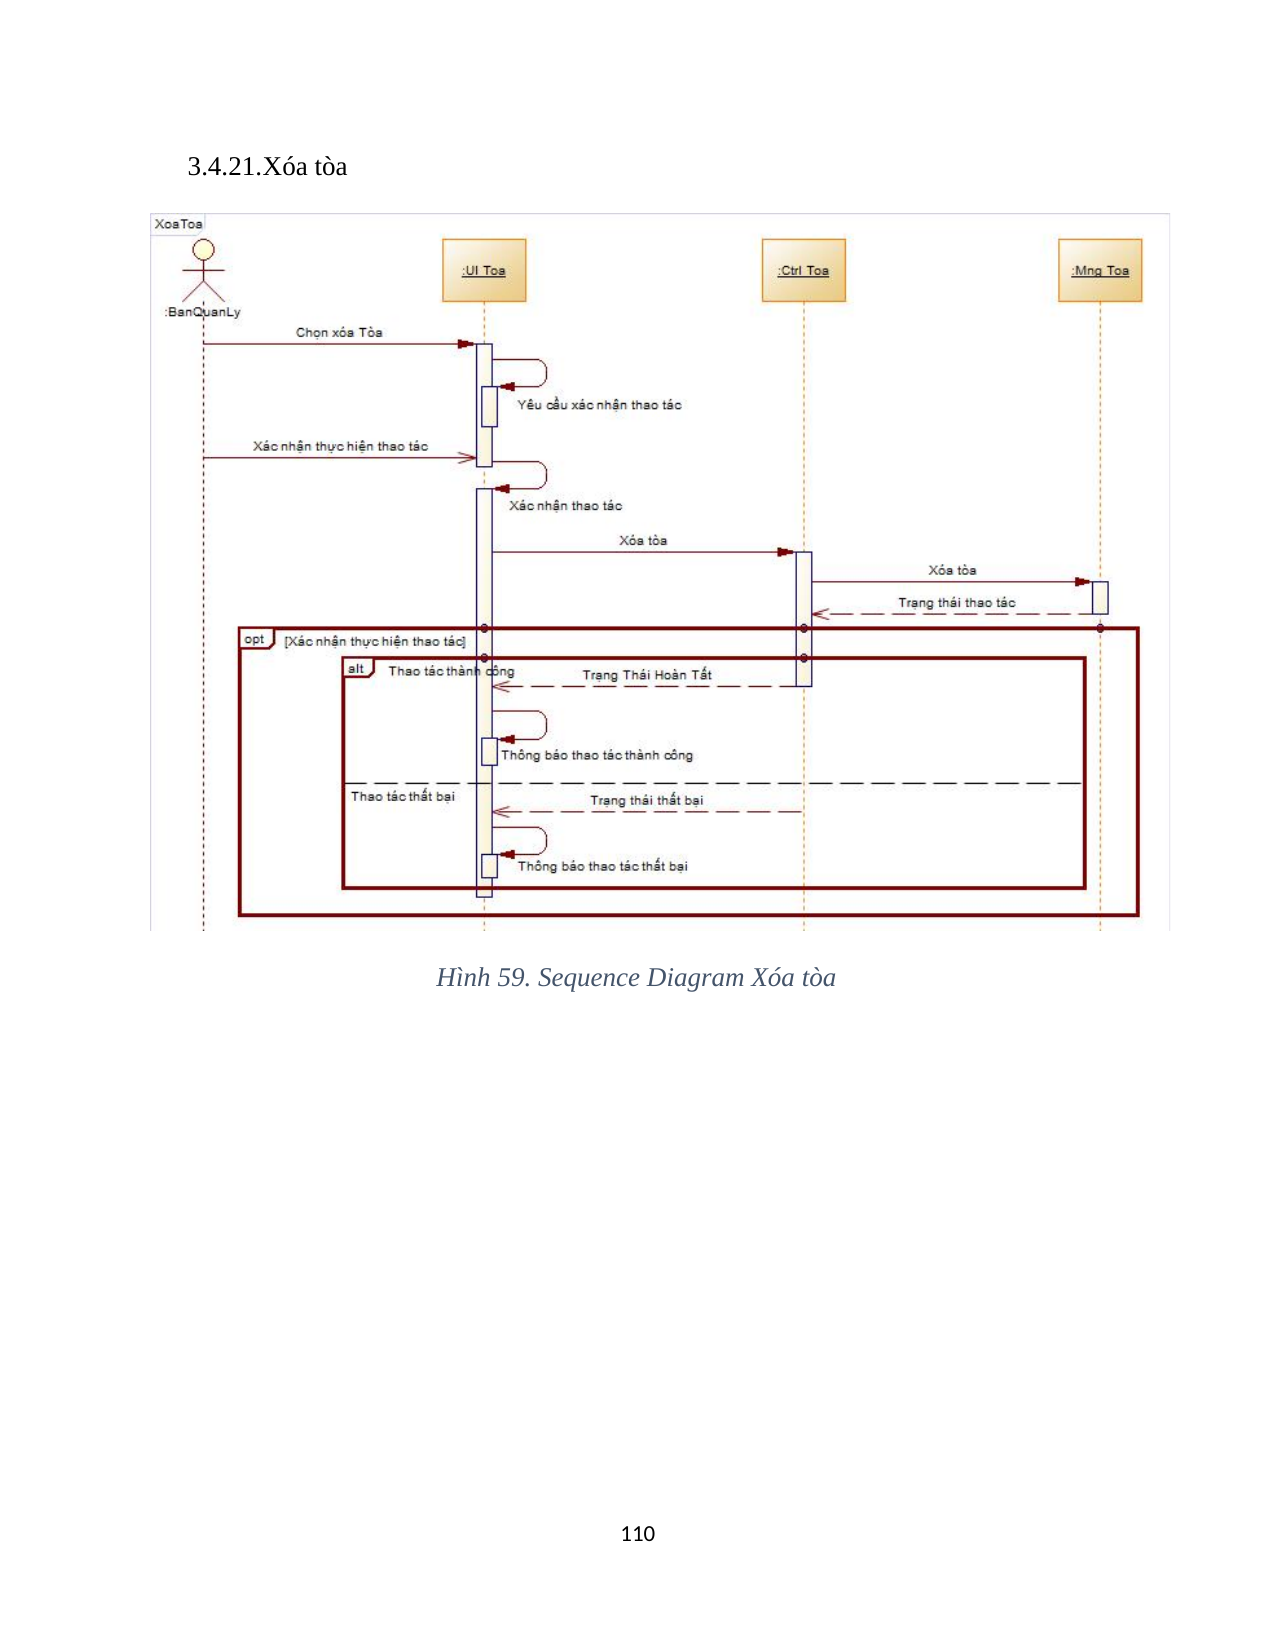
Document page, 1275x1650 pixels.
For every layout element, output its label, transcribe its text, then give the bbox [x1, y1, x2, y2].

picture [150, 213, 1171, 931]
text Hình 59. Sequence Diagram Xóa tòa [150, 961, 1125, 993]
list Xóa tòa [187, 150, 1125, 181]
